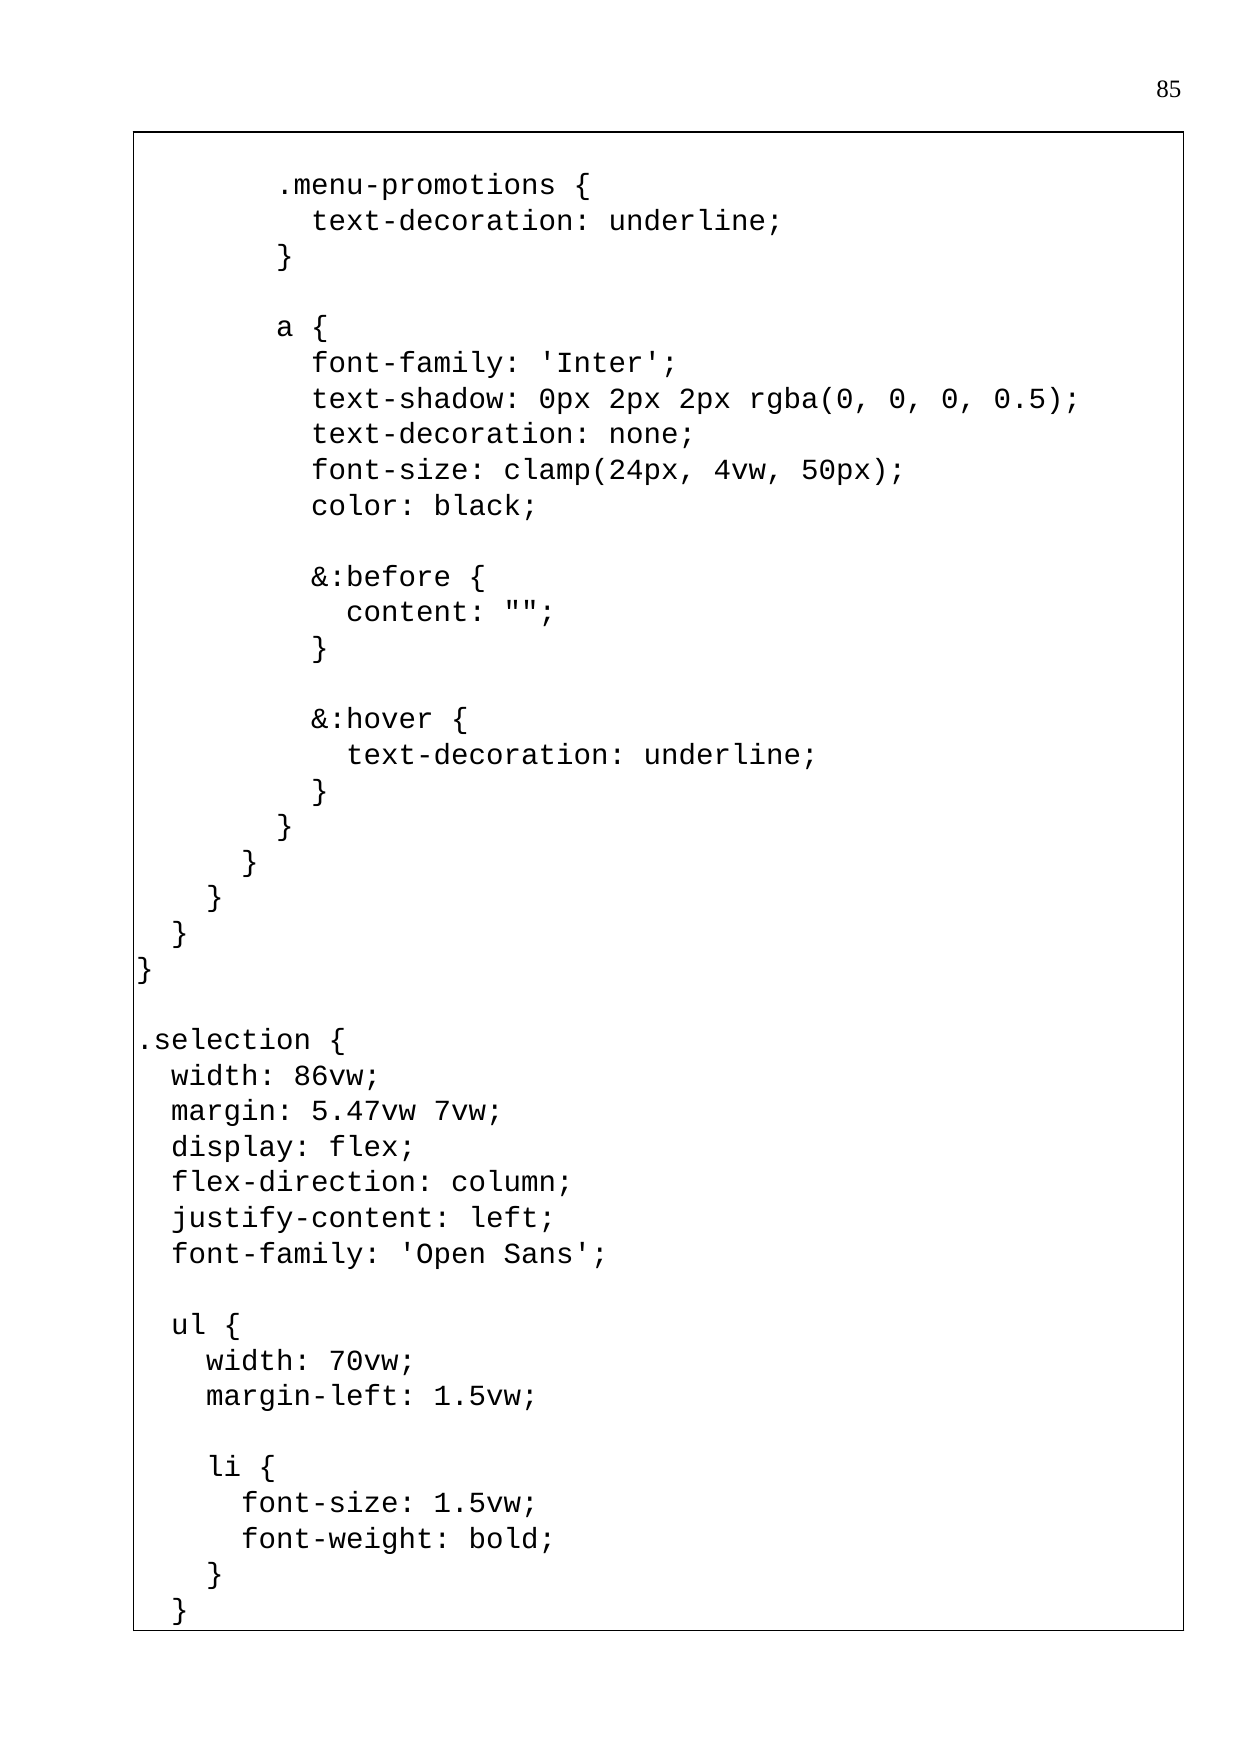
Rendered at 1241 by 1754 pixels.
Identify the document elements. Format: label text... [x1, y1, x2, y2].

text a { [134, 309, 1183, 345]
text } [134, 808, 1183, 844]
text } [134, 630, 1183, 666]
text font-size: 1.5vw; [134, 1485, 1183, 1521]
text width: 70vw; [134, 1343, 1183, 1378]
text content: ""; [134, 594, 1183, 630]
text text-decoration: underline; [134, 203, 1183, 238]
text } [134, 1556, 1183, 1592]
text color: black; [134, 488, 1183, 524]
text font-size: clamp(24px, 4vw, 50px); [134, 452, 1183, 488]
text font-family: 'Open Sans'; [134, 1236, 1183, 1272]
text } [134, 915, 1183, 951]
text &:hover { [134, 701, 1183, 737]
text margin: 5.47vw 7vw; [134, 1093, 1183, 1129]
text text-shadow: 0px 2px 2px rgba(0, 0, 0, 0.5); [134, 381, 1183, 416]
text justify-content: left; [134, 1200, 1183, 1236]
text font-family: 'Inter'; [134, 345, 1183, 381]
text display: flex; [134, 1129, 1183, 1164]
text } [134, 773, 1183, 808]
text } [134, 951, 1183, 987]
text margin-left: 1.5vw; [134, 1378, 1183, 1414]
text font-weight: bold; [134, 1521, 1183, 1556]
text ul { [134, 1307, 1183, 1343]
text } [134, 844, 1183, 879]
text &:before { [134, 559, 1183, 594]
text } [134, 1592, 1183, 1630]
text li { [134, 1449, 1183, 1485]
text } [134, 238, 1183, 274]
text text-decoration: none; [134, 416, 1183, 452]
text flex-direction: column; [134, 1164, 1183, 1200]
text } [134, 879, 1183, 915]
text width: 86vw; [134, 1058, 1183, 1093]
text .selection { [134, 1022, 1183, 1058]
text text-decoration: underline; [134, 737, 1183, 773]
text .menu-promotions { [134, 167, 1183, 203]
